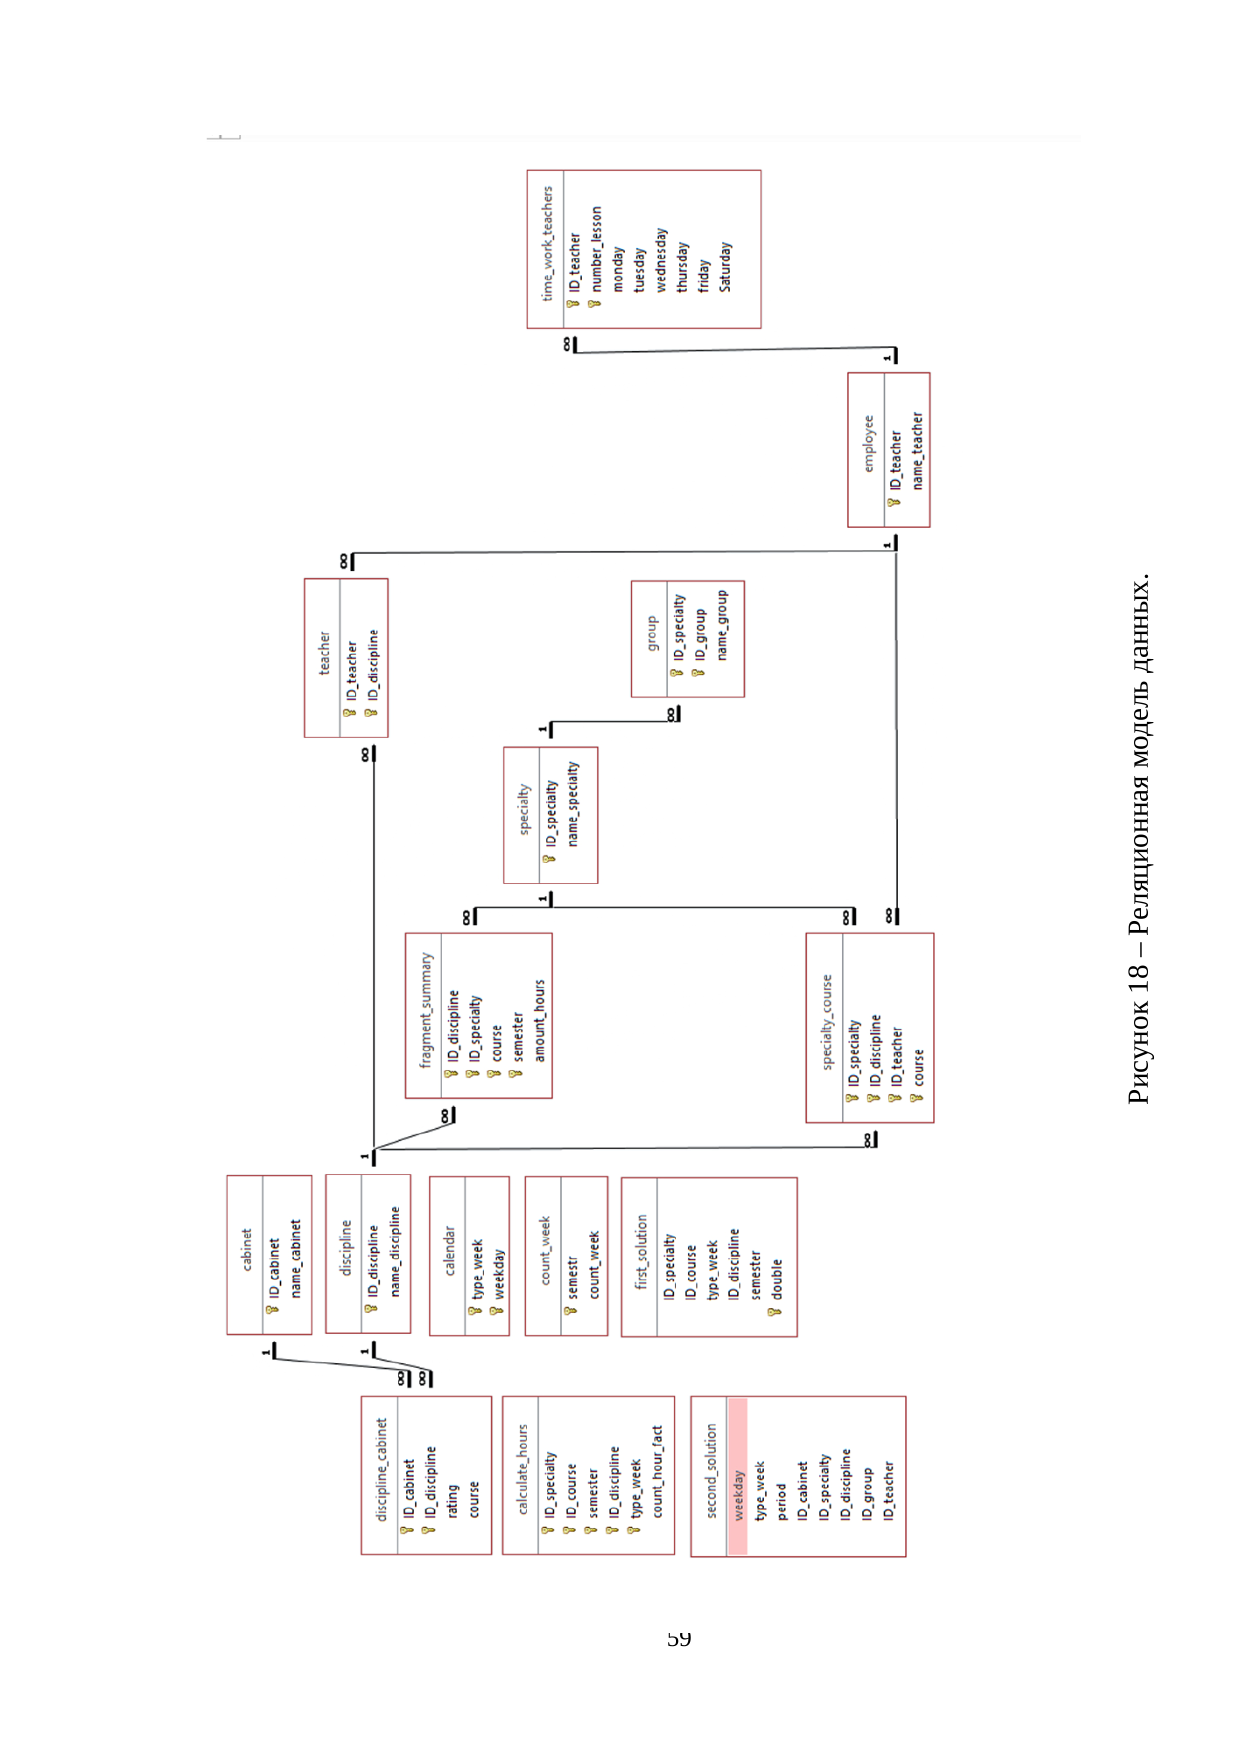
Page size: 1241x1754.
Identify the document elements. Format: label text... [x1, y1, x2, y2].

table_header [177, 118, 1093, 1560]
picture [208, 136, 1080, 1632]
table_header Рисунок 18 – Реляционная модель данных. [1093, 118, 1202, 1560]
